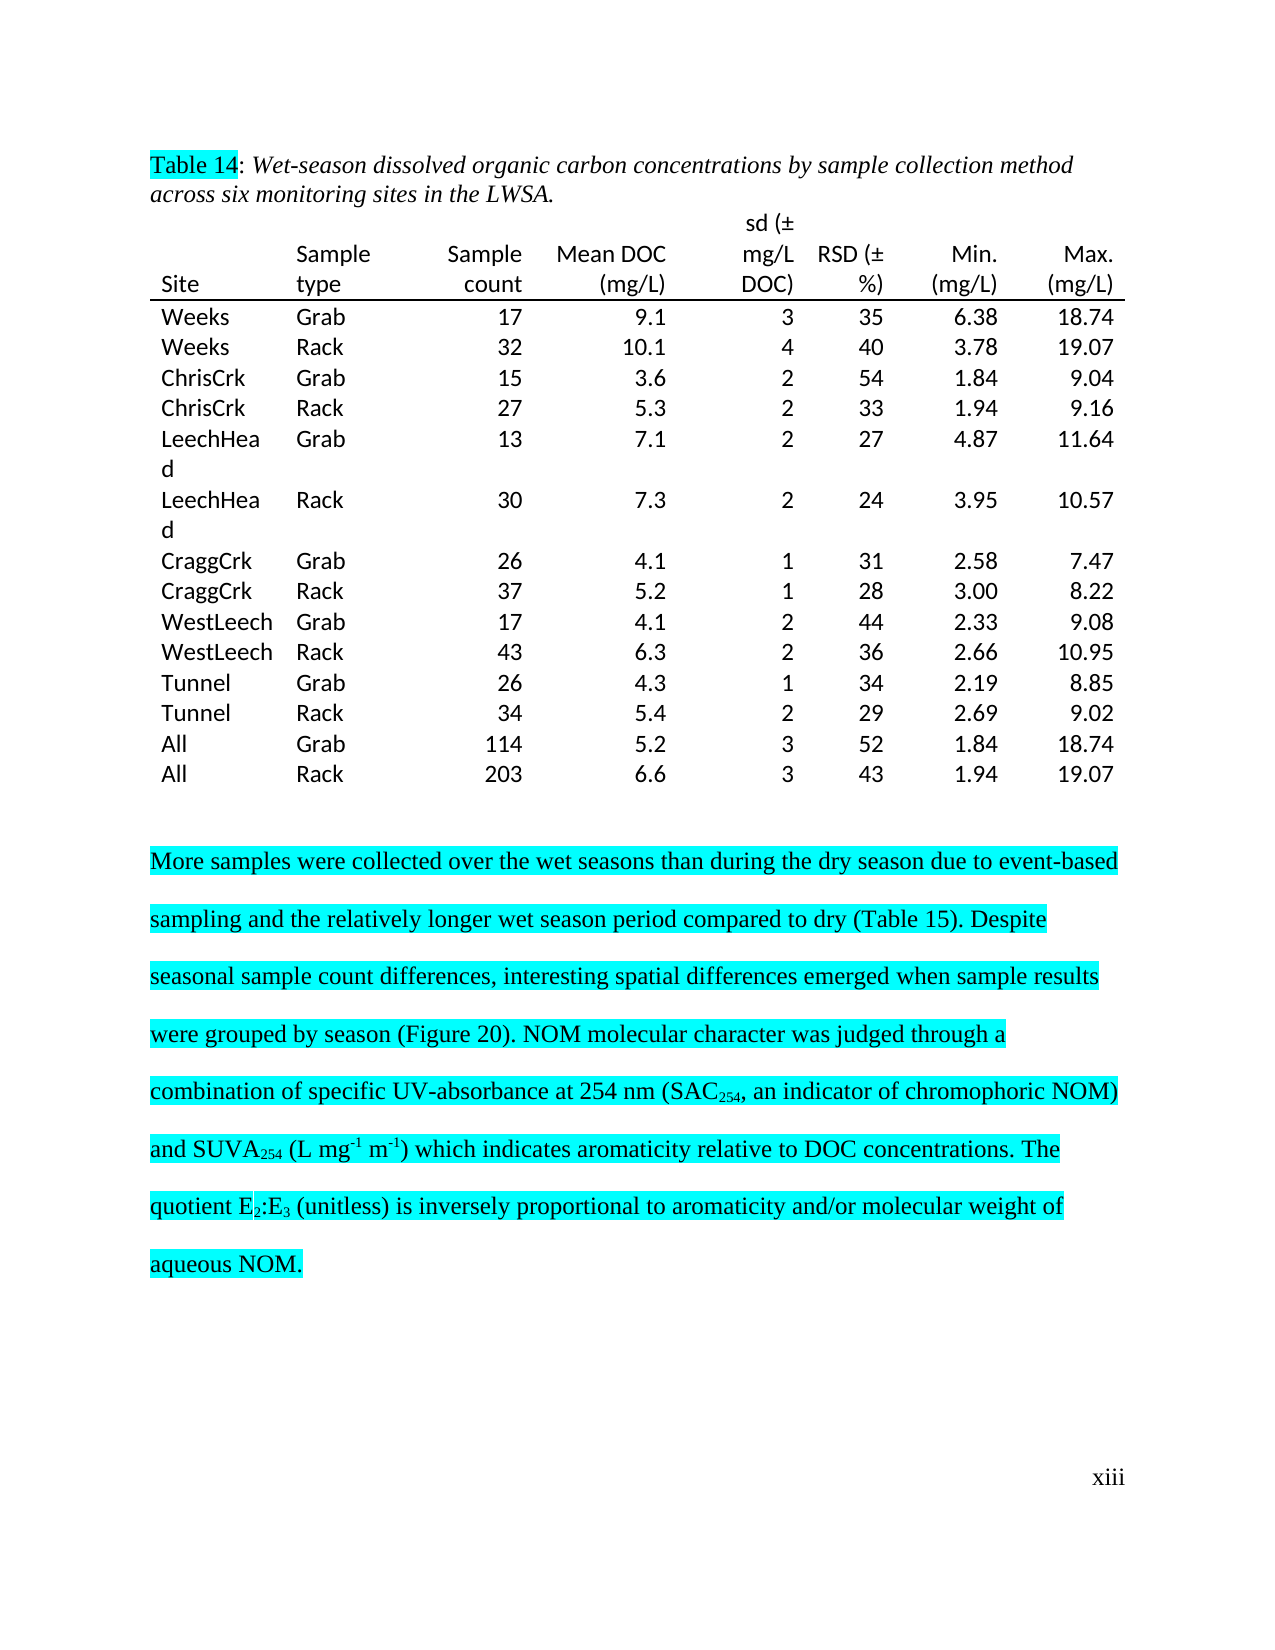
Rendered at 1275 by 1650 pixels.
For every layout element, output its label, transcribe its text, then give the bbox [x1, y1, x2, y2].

table_cell Grab [285, 362, 406, 392]
table_cell 6.6 [534, 759, 677, 789]
table_cell 6.38 [895, 301, 1009, 331]
table_cell Rack [285, 698, 406, 728]
table_cell Rack [285, 759, 406, 789]
table_cell 2.33 [895, 606, 1009, 636]
table_cell 1.84 [895, 362, 1009, 392]
table_cell 40 [805, 331, 895, 362]
table_cell 2 [677, 606, 805, 636]
table_cell 3 [677, 728, 805, 758]
table_cell 3.78 [895, 331, 1009, 362]
table_cell 27 [406, 392, 533, 423]
table_cell 1 [677, 667, 805, 697]
table_cell All [150, 728, 285, 758]
table_cell 6.3 [534, 636, 677, 667]
table_cell 10.1 [534, 331, 677, 362]
table_cell 2.69 [895, 698, 1009, 728]
table_cell Grab [285, 728, 406, 758]
table_cell 54 [805, 362, 895, 392]
table_cell 29 [805, 698, 895, 728]
table_cell LeechHead [150, 484, 285, 545]
table_cell ChrisCrk [150, 362, 285, 392]
table_cell Rack [285, 484, 406, 545]
table_cell Tunnel [150, 667, 285, 697]
table_cell 203 [406, 759, 533, 789]
table_header RSD (± %) [805, 208, 895, 299]
table_cell Rack [285, 575, 406, 606]
table_cell 9.16 [1009, 392, 1125, 423]
table_cell 2 [677, 423, 805, 484]
table_cell 5.4 [534, 698, 677, 728]
table_cell 17 [406, 301, 533, 331]
table_cell 2 [677, 362, 805, 392]
table_cell 15 [406, 362, 533, 392]
table_header Sample count [406, 208, 533, 299]
table_cell 33 [805, 392, 895, 423]
table_cell 2 [677, 636, 805, 667]
table_cell Grab [285, 545, 406, 575]
table_cell 1 [677, 545, 805, 575]
table_cell 26 [406, 667, 533, 697]
table_header sd (± mg/L DOC) [677, 208, 805, 299]
table_cell 7.47 [1009, 545, 1125, 575]
table_cell Grab [285, 301, 406, 331]
table_cell 4.3 [534, 667, 677, 697]
table_header Sample type [285, 208, 406, 299]
table_cell 19.07 [1009, 759, 1125, 789]
table_cell WestLeech [150, 636, 285, 667]
table_cell 8.22 [1009, 575, 1125, 606]
table_cell ChrisCrk [150, 392, 285, 423]
table_cell 3.00 [895, 575, 1009, 606]
table_cell Weeks [150, 331, 285, 362]
table_cell 5.2 [534, 575, 677, 606]
table_cell 28 [805, 575, 895, 606]
table_cell 1.94 [895, 759, 1009, 789]
text Table 14: Wet-season dissolved organic carbon concentrations by sample collection method across six monitoring sites in the LWSA. [150, 150, 1125, 207]
table_cell 4 [677, 331, 805, 362]
table_cell 37 [406, 575, 533, 606]
table_cell 7.3 [534, 484, 677, 545]
table_cell 52 [805, 728, 895, 758]
table_cell 1.94 [895, 392, 1009, 423]
table_cell Weeks [150, 301, 285, 331]
table_cell 13 [406, 423, 533, 484]
table_cell 10.95 [1009, 636, 1125, 667]
table_cell 19.07 [1009, 331, 1125, 362]
table_cell 30 [406, 484, 533, 545]
text More samples were collected over the wet seasons than during the dry season due to event-based sampling and the relatively longer wet season period compared to dry (Table 15). Despite seasonal sample count differences, interesting spatial differences emerged when sample results were grouped by season (Figure 20). NOM molecular character was judged through a combination of specific UV-absorbance at 254 nm (SAC254, an indicator of chromophoric NOM) and SUVA254 (L mg-1 m-1) which indicates aromaticity relative to DOC concentrations. The quotient E2:E3 (unitless) is inversely proportional to aromaticity and/or molecular weight of aqueous NOM. [150, 846, 1125, 1278]
table_cell 32 [406, 331, 533, 362]
table_cell Grab [285, 423, 406, 484]
table_cell 5.3 [534, 392, 677, 423]
table_header Mean DOC (mg/L) [534, 208, 677, 299]
table_cell 2 [677, 392, 805, 423]
table_cell 3.6 [534, 362, 677, 392]
table_cell 2 [677, 698, 805, 728]
table_cell 18.74 [1009, 301, 1125, 331]
table_cell Grab [285, 667, 406, 697]
table_cell 31 [805, 545, 895, 575]
table_cell 44 [805, 606, 895, 636]
table_cell 3.95 [895, 484, 1009, 545]
table_cell 11.64 [1009, 423, 1125, 484]
table_cell 1 [677, 575, 805, 606]
table_cell 24 [805, 484, 895, 545]
table_cell 3 [677, 759, 805, 789]
table_cell 2.19 [895, 667, 1009, 697]
table_cell 36 [805, 636, 895, 667]
table_cell 34 [406, 698, 533, 728]
table_cell 4.1 [534, 545, 677, 575]
table_cell WestLeech [150, 606, 285, 636]
table_cell Rack [285, 331, 406, 362]
table_cell 18.74 [1009, 728, 1125, 758]
table_cell CraggCrk [150, 545, 285, 575]
table_header Site [150, 208, 285, 299]
table_cell 5.2 [534, 728, 677, 758]
table_cell 9.08 [1009, 606, 1125, 636]
table_cell Grab [285, 606, 406, 636]
table_cell 4.87 [895, 423, 1009, 484]
table_cell 4.1 [534, 606, 677, 636]
table_cell 35 [805, 301, 895, 331]
table_cell 2 [677, 484, 805, 545]
table_cell All [150, 759, 285, 789]
table_cell 9.02 [1009, 698, 1125, 728]
table_cell 9.1 [534, 301, 677, 331]
table_cell Tunnel [150, 698, 285, 728]
table_cell 3 [677, 301, 805, 331]
table_cell 114 [406, 728, 533, 758]
table_cell CraggCrk [150, 575, 285, 606]
table_cell 7.1 [534, 423, 677, 484]
table_cell Rack [285, 636, 406, 667]
table_cell 9.04 [1009, 362, 1125, 392]
table_cell 27 [805, 423, 895, 484]
table_header Min. (mg/L) [895, 208, 1009, 299]
table_cell 17 [406, 606, 533, 636]
table_cell LeechHead [150, 423, 285, 484]
table_cell 43 [805, 759, 895, 789]
table_cell Rack [285, 392, 406, 423]
table_cell 34 [805, 667, 895, 697]
table_cell 43 [406, 636, 533, 667]
table_cell 26 [406, 545, 533, 575]
table_cell 1.84 [895, 728, 1009, 758]
table_cell 2.66 [895, 636, 1009, 667]
table_header Max. (mg/L) [1009, 208, 1125, 299]
table_cell 10.57 [1009, 484, 1125, 545]
table_cell 2.58 [895, 545, 1009, 575]
table_cell 8.85 [1009, 667, 1125, 697]
